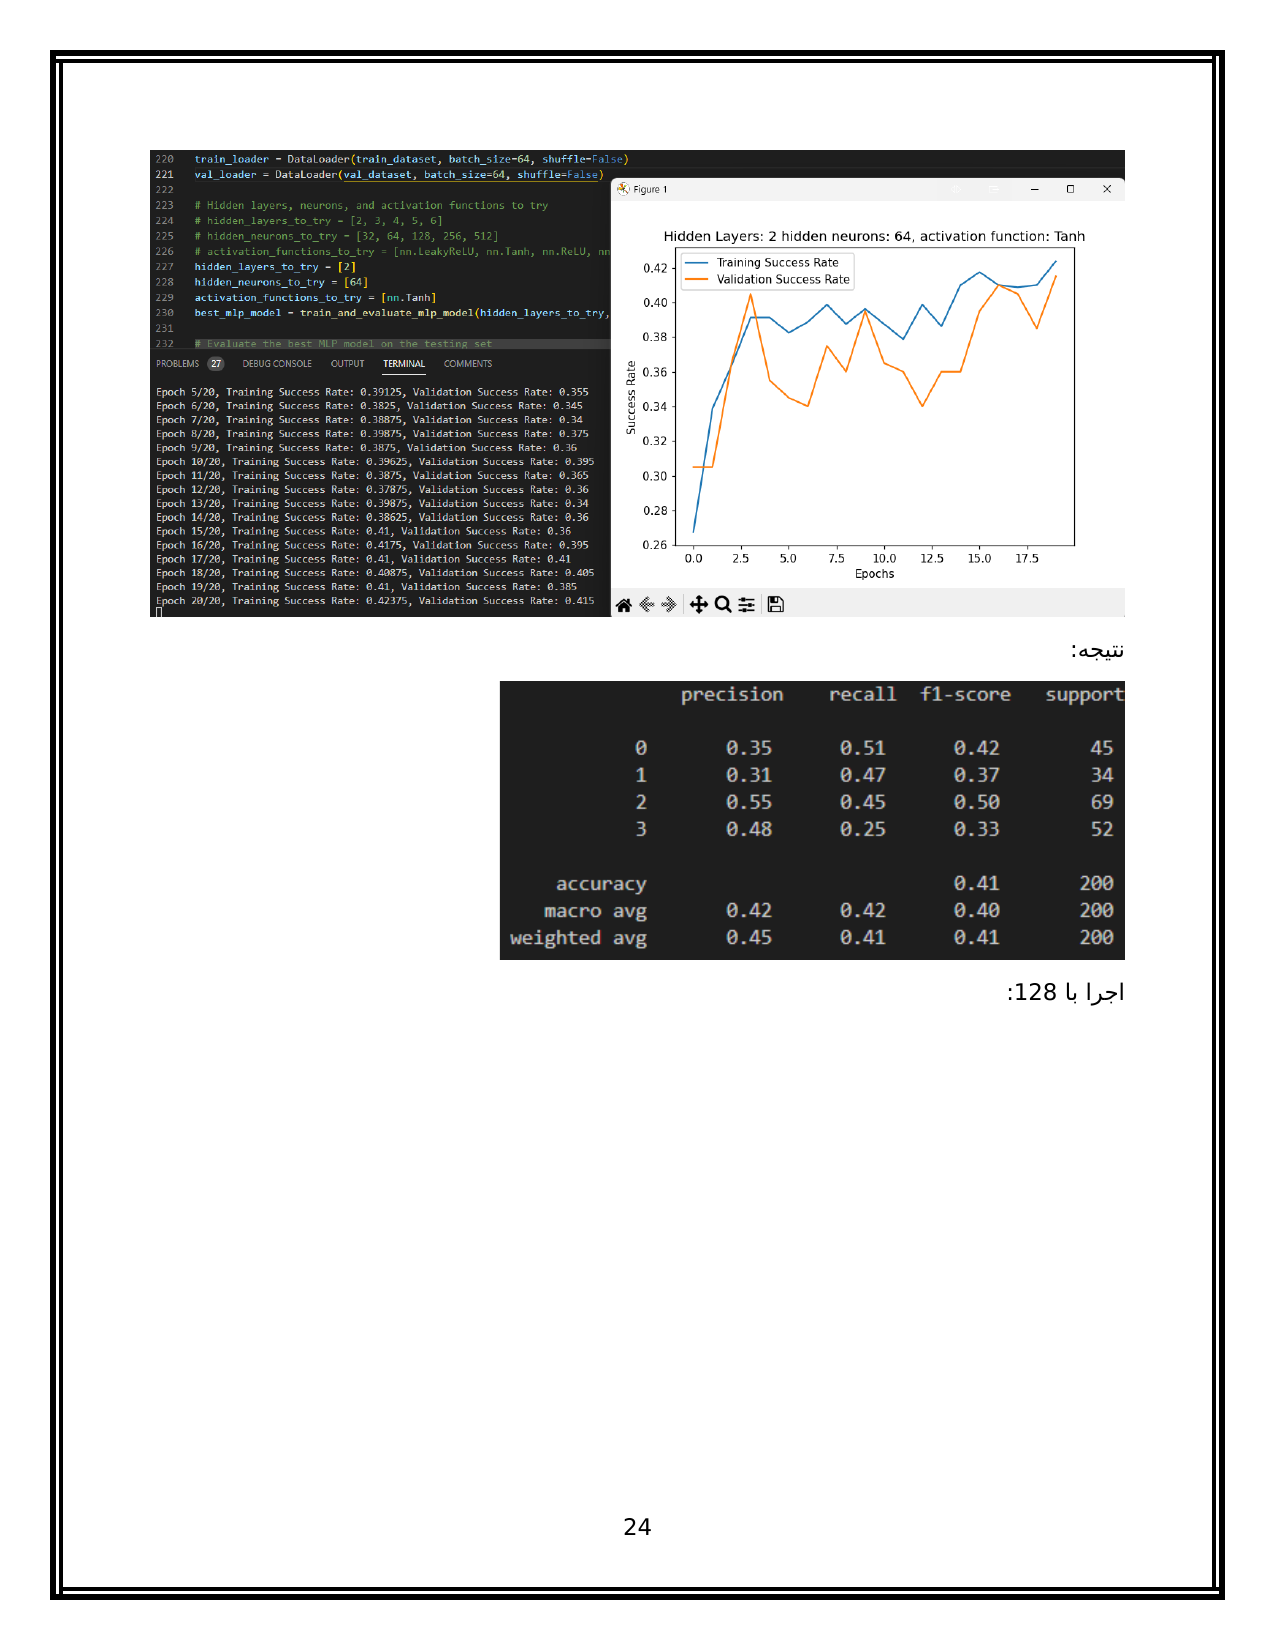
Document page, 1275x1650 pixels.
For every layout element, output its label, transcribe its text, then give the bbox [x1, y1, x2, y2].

picture [499, 681, 1125, 960]
text اجرا با 128: [150, 979, 1125, 1006]
picture [150, 150, 1125, 617]
text نتیجه: [150, 636, 1125, 662]
